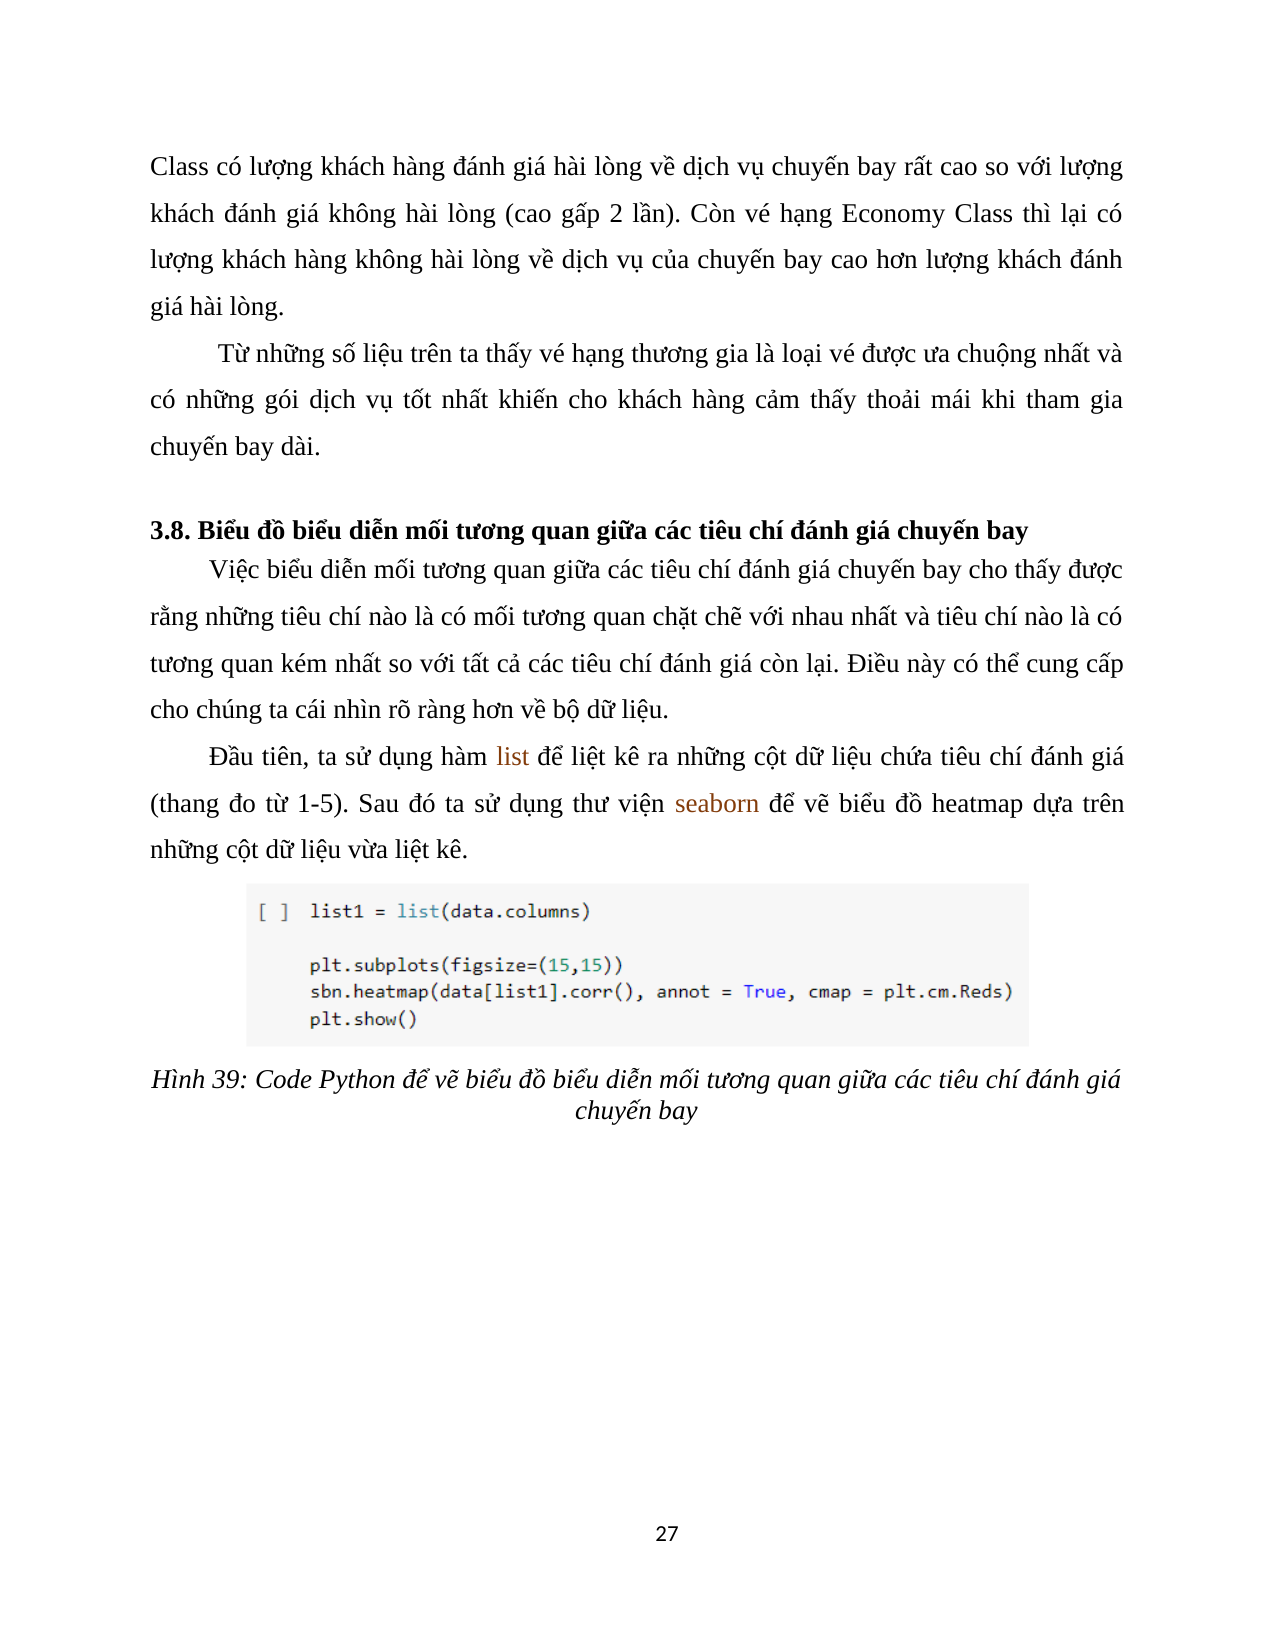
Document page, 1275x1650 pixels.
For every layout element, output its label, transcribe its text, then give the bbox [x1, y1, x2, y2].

picture [246, 880, 1029, 1049]
text 3.8. Biểu đồ biểu diễn mối tương quan giữa các tiêu chí đánh giá chuyến bay [150, 514, 1125, 545]
text Đầu tiên, ta sử dụng hàm list để liệt kê ra những cột dữ liệu chứa tiêu chí đánh giá (thang đo từ 1-5). Sau đó ta sử dụng thư viện seaborn để vẽ biểu đồ heatmap dựa trên những cột dữ liệu vừa liệt kê. [150, 740, 1125, 865]
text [150, 150, 1125, 321]
text Việc biểu diễn mối tương quan giữa các tiêu chí đánh giá chuyến bay cho thấy được rằng những tiêu chí nào là có mối tương quan chặt chẽ với nhau nhất và tiêu chí nào là có tương quan kém nhất so với tất cả các tiêu chí đánh giá còn lại. Điều này có thể cung cấp cho chúng ta cái nhìn rõ ràng hơn về bộ dữ liệu. [150, 554, 1125, 725]
text Từ những số liệu trên ta thấy vé hạng thương gia là loại vé được ưa chuộng nhất và có những gói dịch vụ tốt nhất khiến cho khách hàng cảm thấy thoải mái khi tham gia chuyến bay dài. [150, 337, 1125, 461]
text Hình 39: Code Python để vẽ biểu đồ biểu diễn mối tương quan giữa các tiêu chí đánh giá chuyến bay [150, 1063, 1125, 1125]
